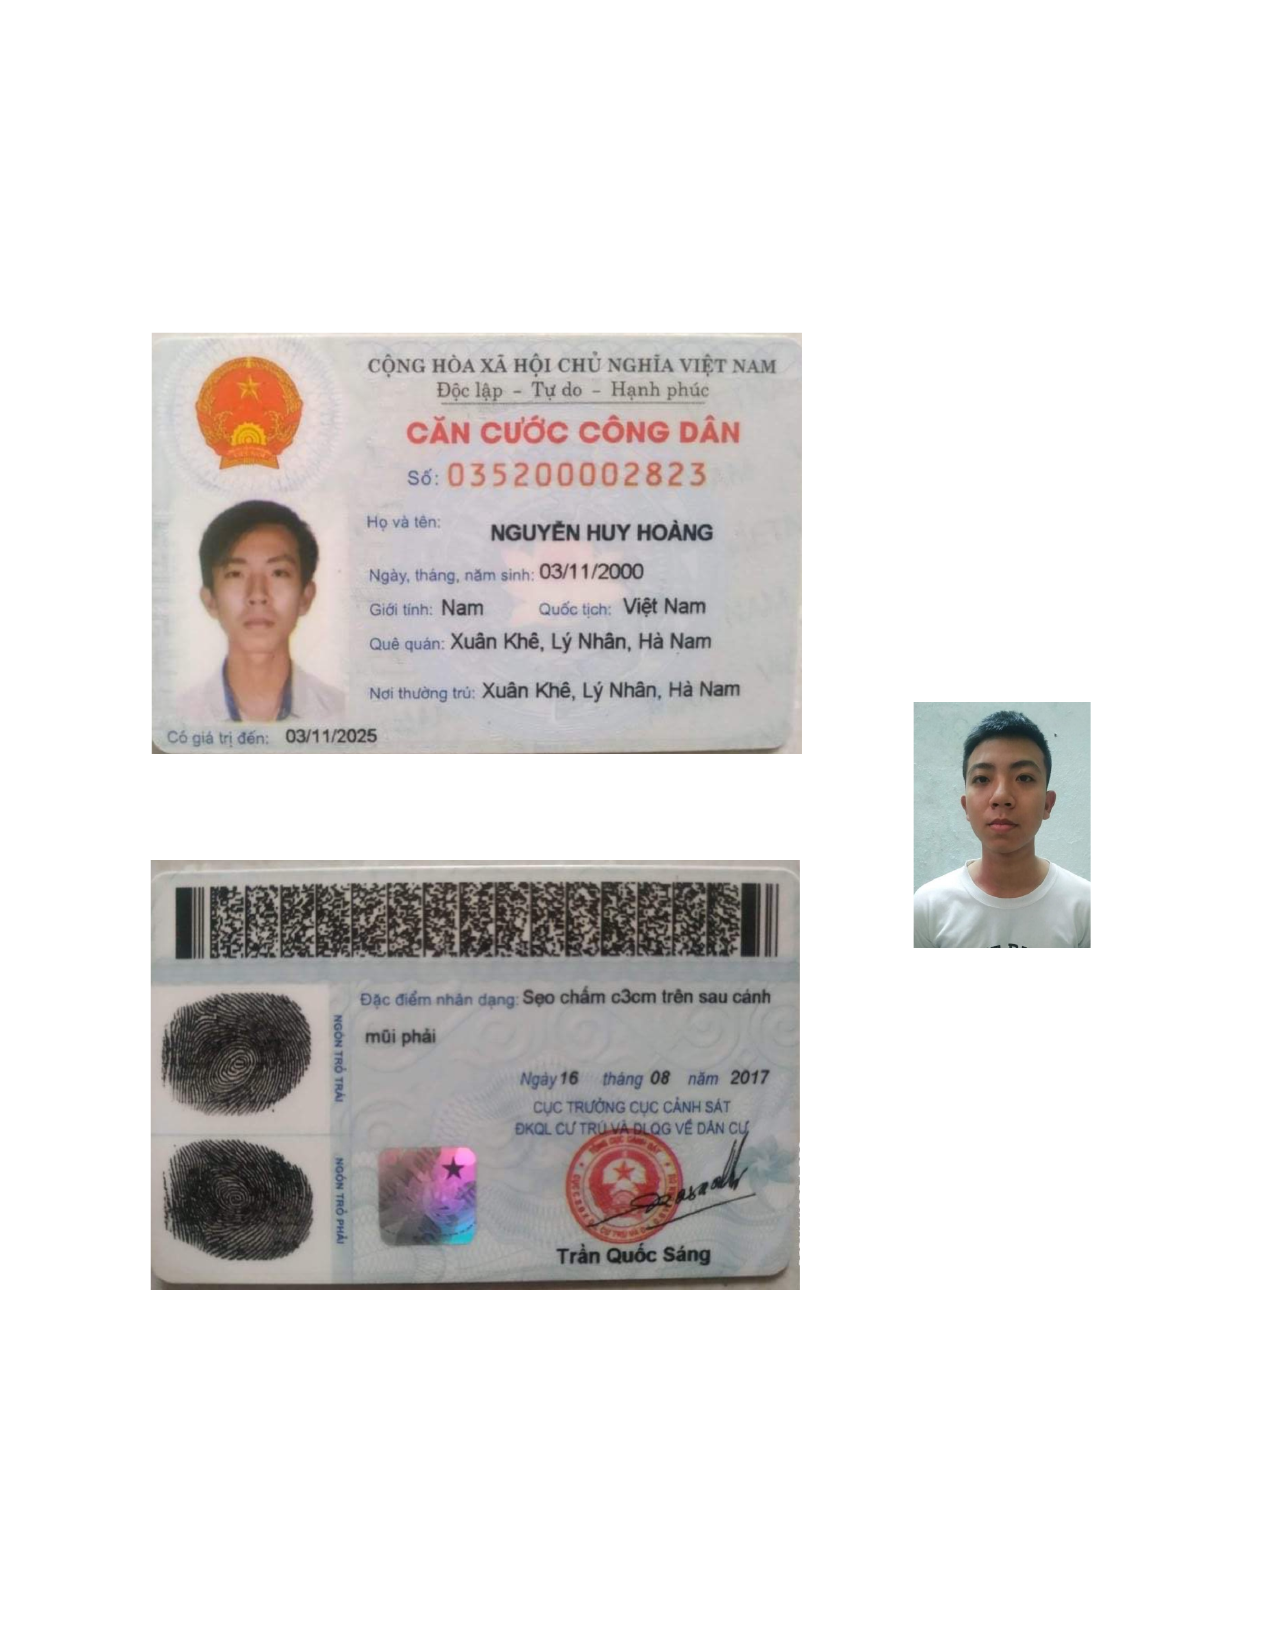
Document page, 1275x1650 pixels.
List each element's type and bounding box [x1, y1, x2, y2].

picture [913, 702, 1091, 948]
picture [152, 860, 799, 1290]
picture [153, 333, 801, 754]
